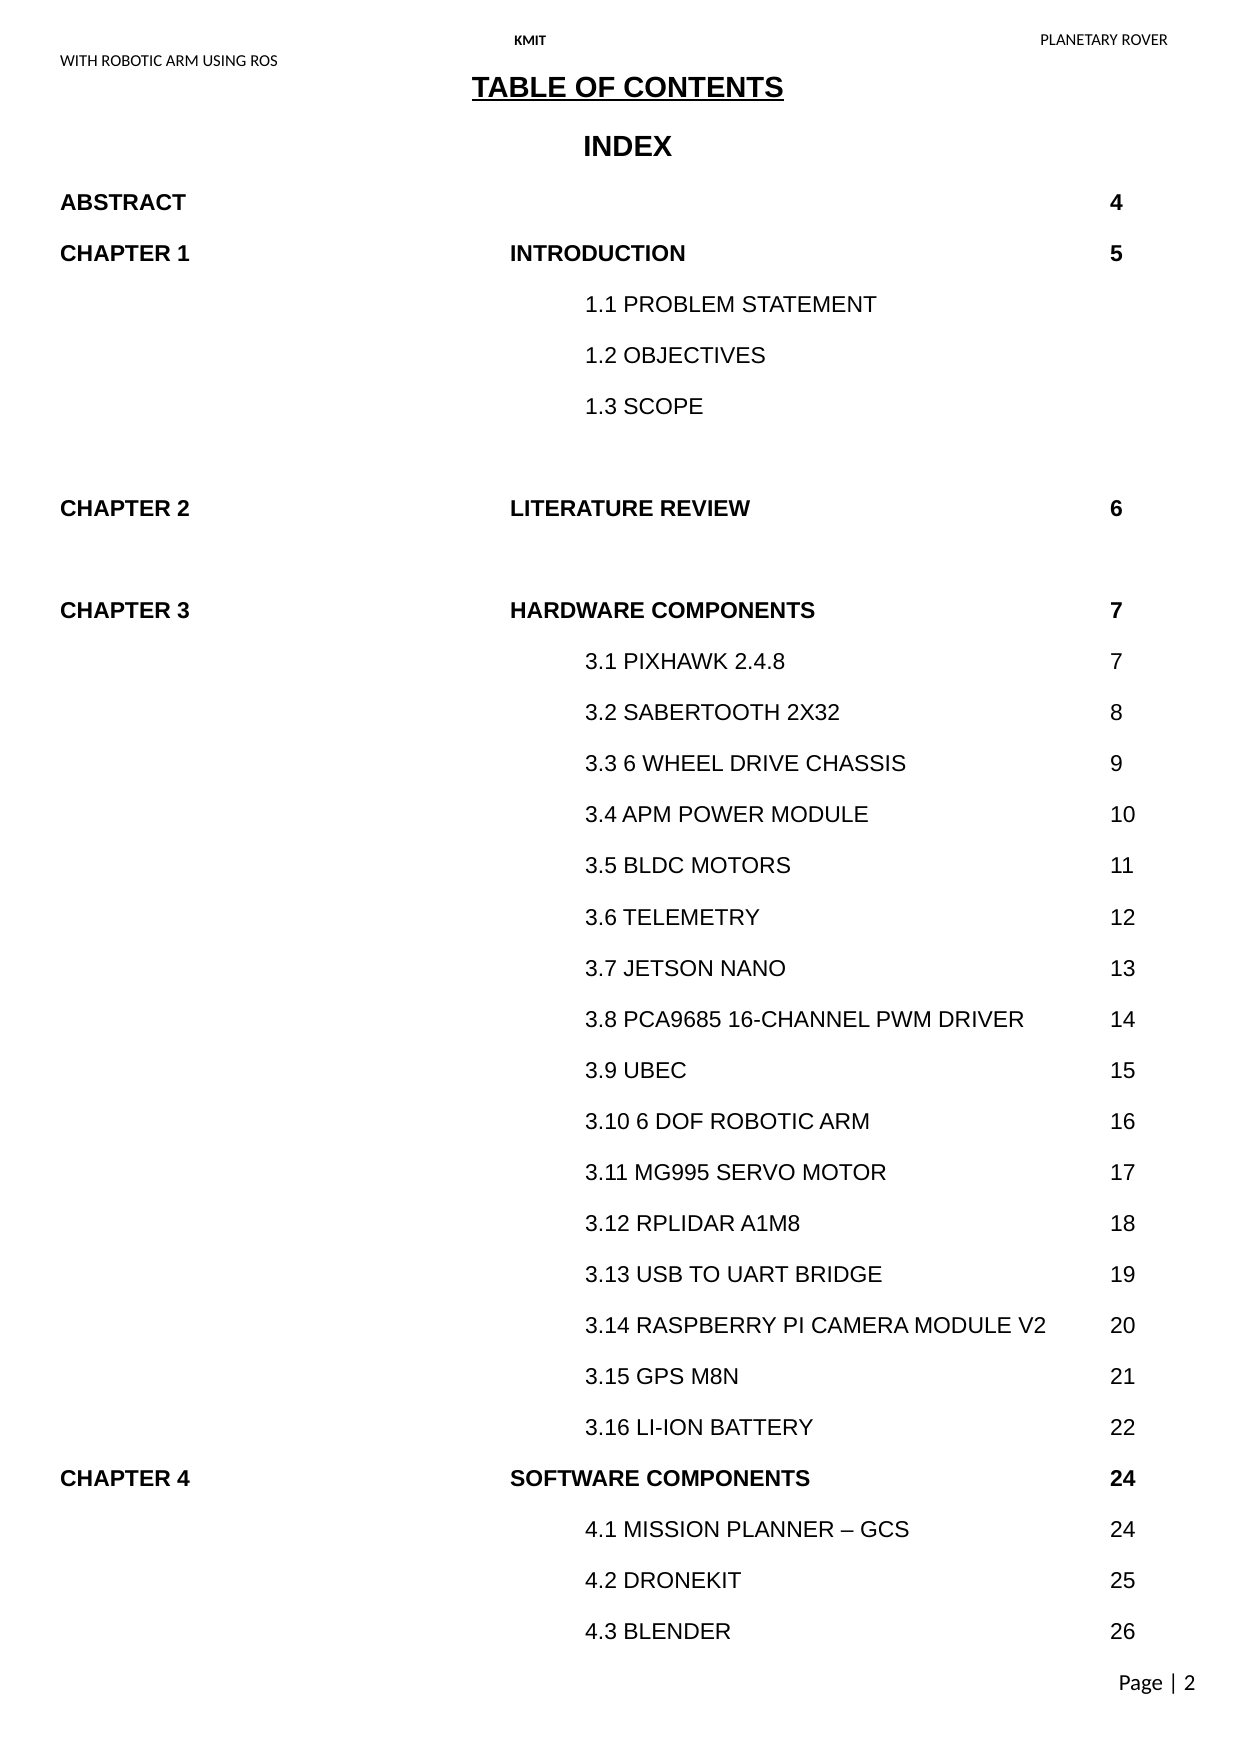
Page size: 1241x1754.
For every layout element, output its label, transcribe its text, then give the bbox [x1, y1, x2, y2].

text 1.3 SCOPE [585, 393, 1195, 419]
text 3.15 GPS M8N 21 [510, 1363, 1195, 1389]
text CHAPTER 4 SOFTWARE COMPONENTS 24 [60, 1465, 1195, 1491]
text 1.1 PROBLEM STATEMENT [510, 291, 1195, 317]
text 3.9 UBEC 15 [510, 1057, 1195, 1083]
text 4.2 DRONEKIT 25 [585, 1567, 1195, 1593]
text 3.10 6 DOF ROBOTIC ARM 16 [510, 1108, 1195, 1134]
text 3.5 BLDC MOTORS 11 [510, 852, 1195, 879]
text TABLE OF CONTENTS [60, 70, 1195, 104]
text CHAPTER 1 INTRODUCTION 5 [60, 240, 1195, 266]
text 3.2 SABERTOOTH 2X32 8 [510, 699, 1195, 726]
text 3.4 APM POWER MODULE 10 [510, 801, 1195, 828]
text INDEX [60, 129, 1195, 163]
text CHAPTER 3 HARDWARE COMPONENTS 7 [60, 597, 1195, 623]
text 3.7 JETSON NANO 13 [510, 954, 1195, 981]
text 3.6 TELEMETRY 12 [510, 903, 1195, 930]
text 3.16 LI-ION BATTERY 22 [510, 1414, 1195, 1440]
text CHAPTER 2 LITERATURE REVIEW 6 [60, 495, 1195, 521]
text 3.12 RPLIDAR A1M8 18 [510, 1210, 1195, 1236]
text 3.14 RASPBERRY PI CAMERA MODULE V2 20 [510, 1312, 1195, 1338]
text 4.3 BLENDER 26 [585, 1618, 1195, 1644]
text 3.11 MG995 SERVO MOTOR 17 [510, 1159, 1195, 1185]
text 4.1 MISSION PLANNER – GCS 24 [585, 1516, 1195, 1542]
text 1.2 OBJECTIVES [510, 342, 1195, 368]
text 3.13 USB TO UART BRIDGE 19 [510, 1261, 1195, 1287]
text 3.8 PCA9685 16-CHANNEL PWM DRIVER 14 [510, 1006, 1195, 1032]
text 3.1 PIXHAWK 2.4.8 7 [510, 648, 1195, 674]
text ABSTRACT 4 [60, 189, 1195, 215]
text 3.3 6 WHEEL DRIVE CHASSIS 9 [510, 750, 1195, 777]
